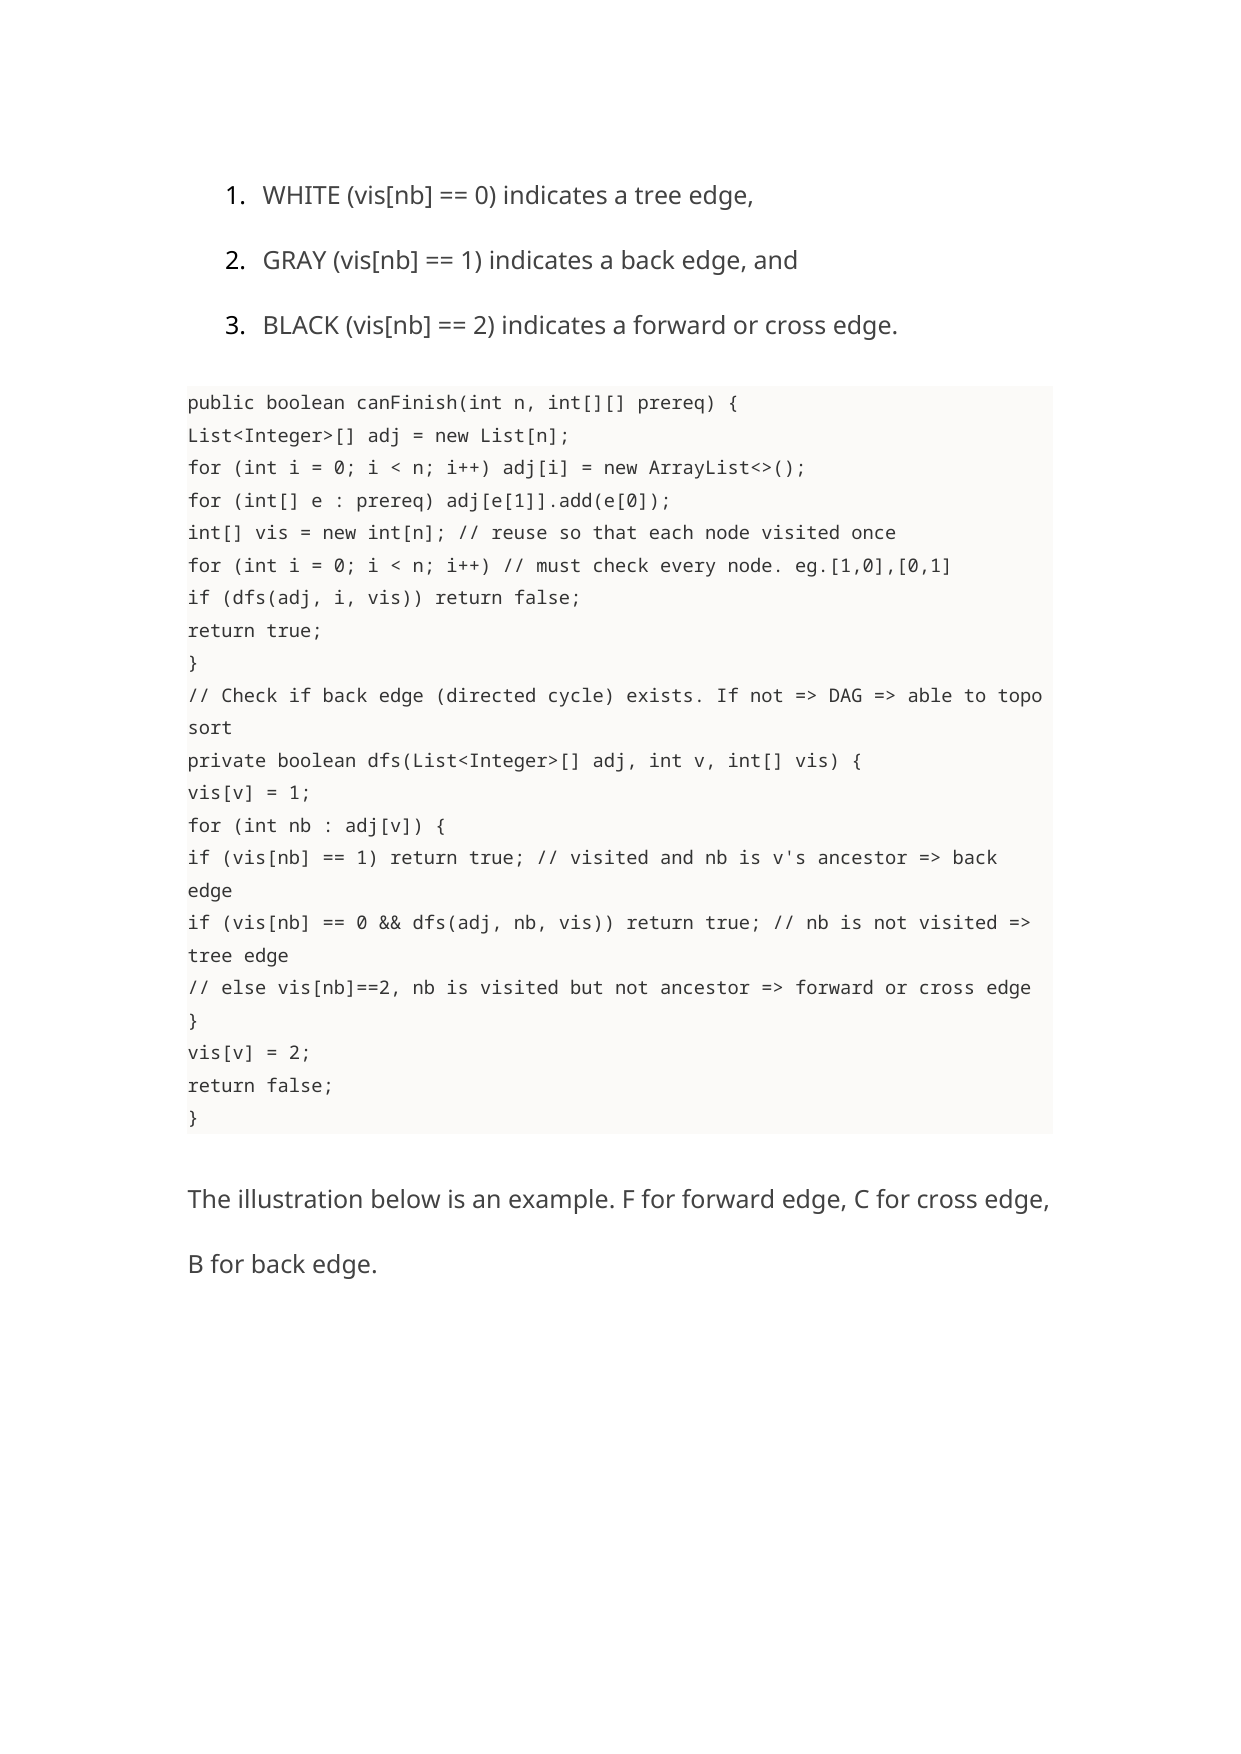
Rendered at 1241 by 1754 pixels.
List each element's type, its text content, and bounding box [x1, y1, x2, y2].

text private boolean dfs(List<Integer>[] adj, int v, int[] vis) { [187, 744, 1053, 776]
list WHITE (vis[nb] == 0) indicates a tree edge, [225, 162, 1053, 227]
text // Check if back edge (directed cycle) exists. If not => DAG => able to topo sort [187, 679, 1053, 744]
text vis[v] = 1; [187, 776, 1053, 809]
text for (int[] e : prereq) adj[e[1]].add(e[0]); [187, 484, 1053, 516]
text return false; [187, 1069, 1053, 1101]
text } [187, 1004, 1053, 1036]
text if (vis[nb] == 1) return true; // visited and nb is v's ancestor => back edge [187, 841, 1053, 906]
text for (int i = 0; i < n; i++) // must check every node. eg.[1,0],[0,1] [187, 549, 1053, 581]
text vis[v] = 2; [187, 1036, 1053, 1069]
text // else vis[nb]==2, nb is visited but not ancestor => forward or cross edge [187, 971, 1053, 1004]
text for (int nb : adj[v]) { [187, 809, 1053, 841]
list BLACK (vis[nb] == 2) indicates a forward or cross edge. [225, 292, 1053, 357]
text if (vis[nb] == 0 && dfs(adj, nb, vis)) return true; // nb is not visited => tree edge [187, 906, 1053, 971]
text int[] vis = new int[n]; // reuse so that each node visited once [187, 516, 1053, 549]
text return true; [187, 614, 1053, 646]
text if (dfs(adj, i, vis)) return false; [187, 581, 1053, 614]
list GRAY (vis[nb] == 1) indicates a back edge, and [225, 227, 1053, 292]
text } [187, 1101, 1053, 1134]
text public boolean canFinish(int n, int[][] prereq) { [187, 386, 1053, 419]
text List<Integer>[] adj = new List[n]; [187, 419, 1053, 451]
text for (int i = 0; i < n; i++) adj[i] = new ArrayList<>(); [187, 451, 1053, 484]
text The illustration below is an example. F for forward edge, C for cross edge, B for back edge. [187, 1166, 1053, 1296]
text } [187, 646, 1053, 679]
